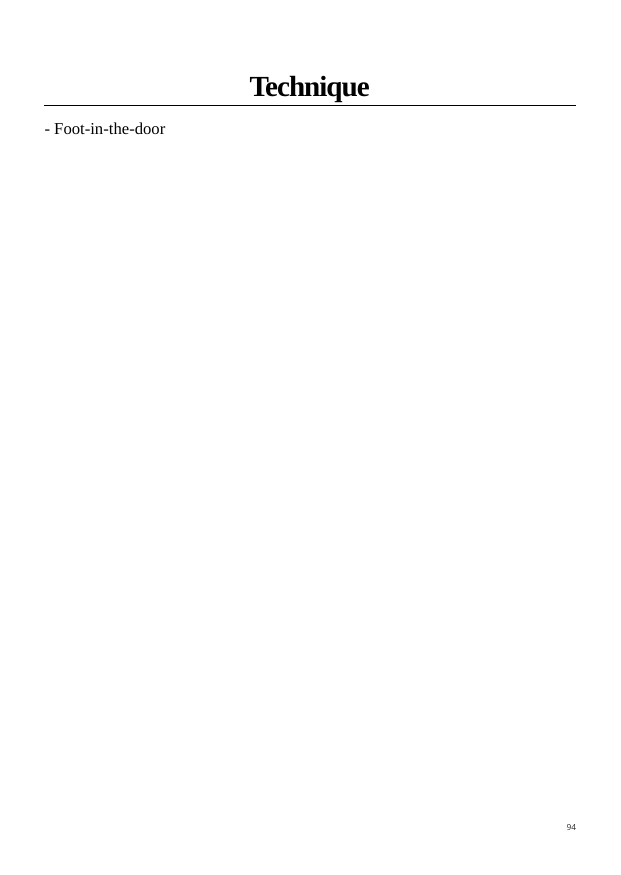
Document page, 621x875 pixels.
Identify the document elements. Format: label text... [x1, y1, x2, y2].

subtitle Technique [44, 69, 576, 105]
text - Foot-in-the-door [44, 118, 576, 138]
